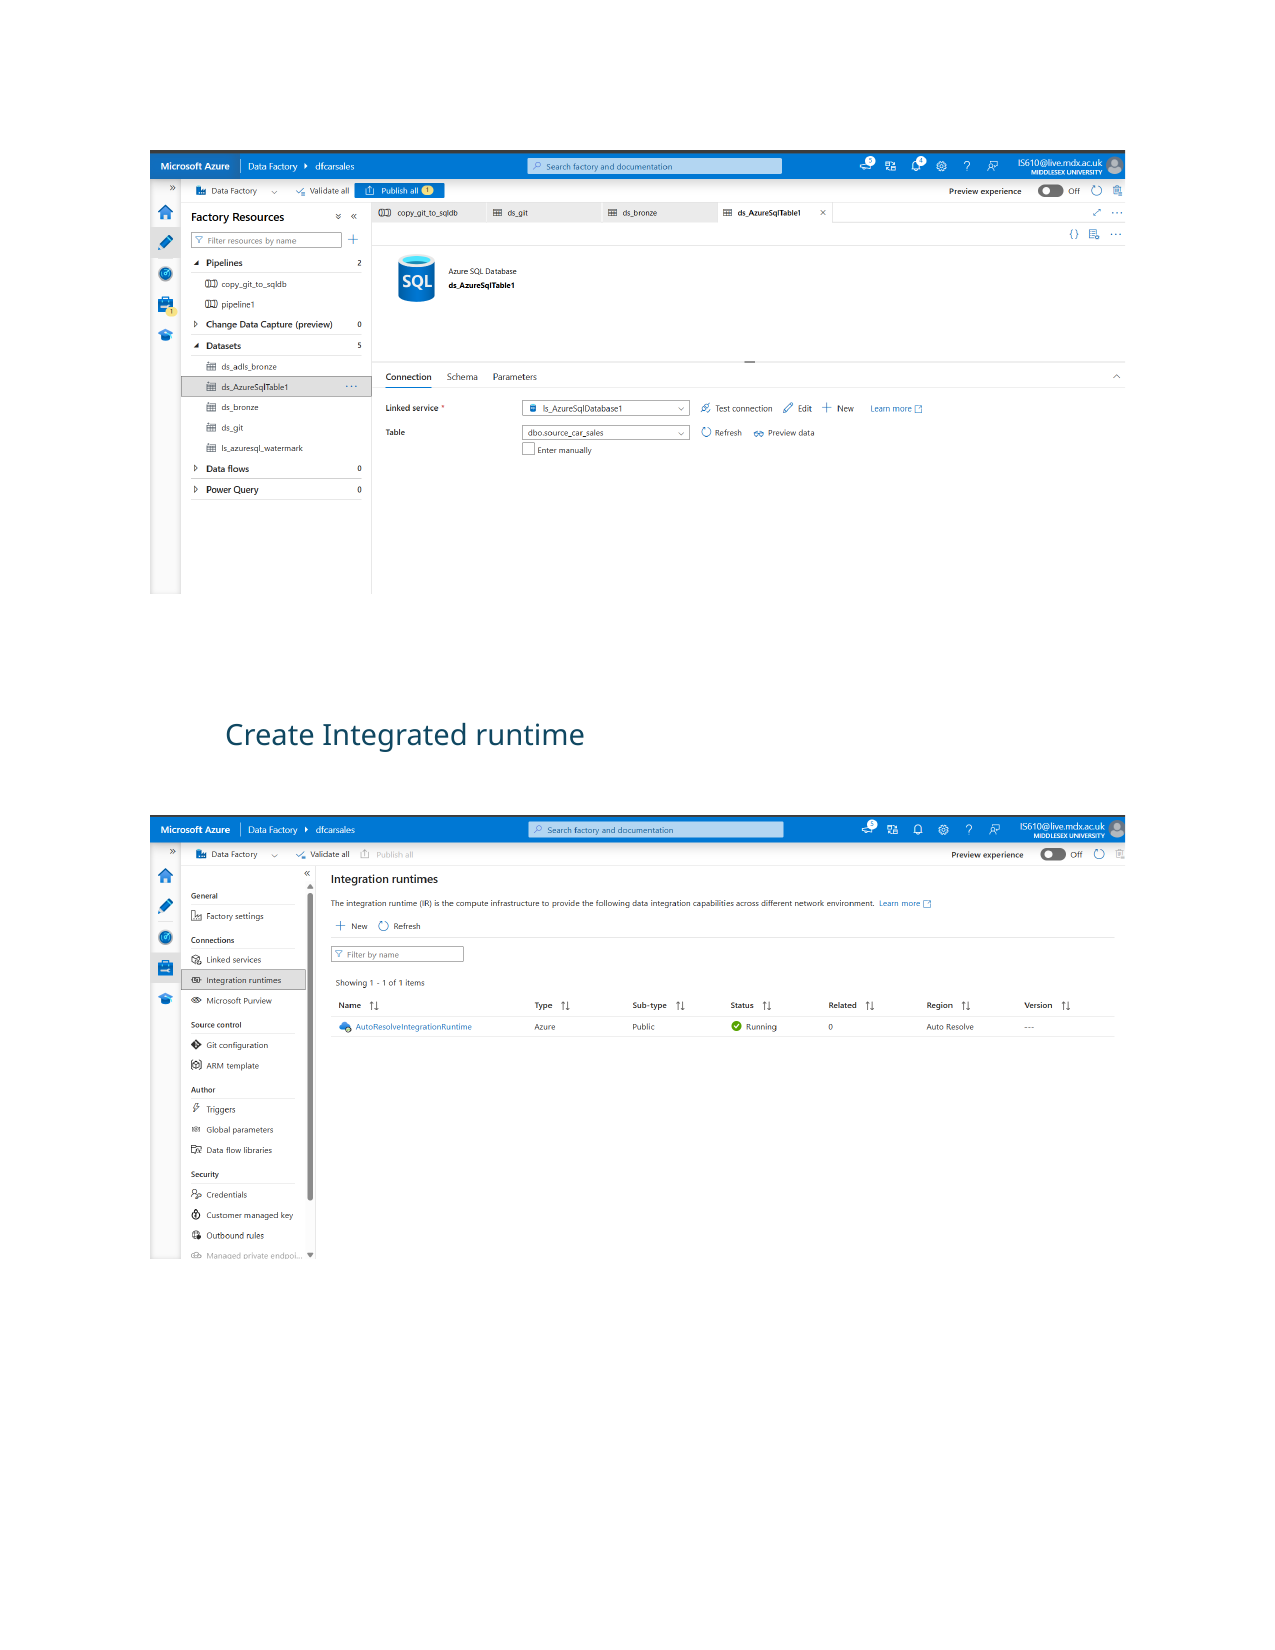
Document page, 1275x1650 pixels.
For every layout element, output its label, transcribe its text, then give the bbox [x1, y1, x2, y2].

subtitle Create Integrated runtime [225, 714, 1125, 753]
picture [150, 150, 1125, 594]
picture [150, 815, 1125, 1259]
